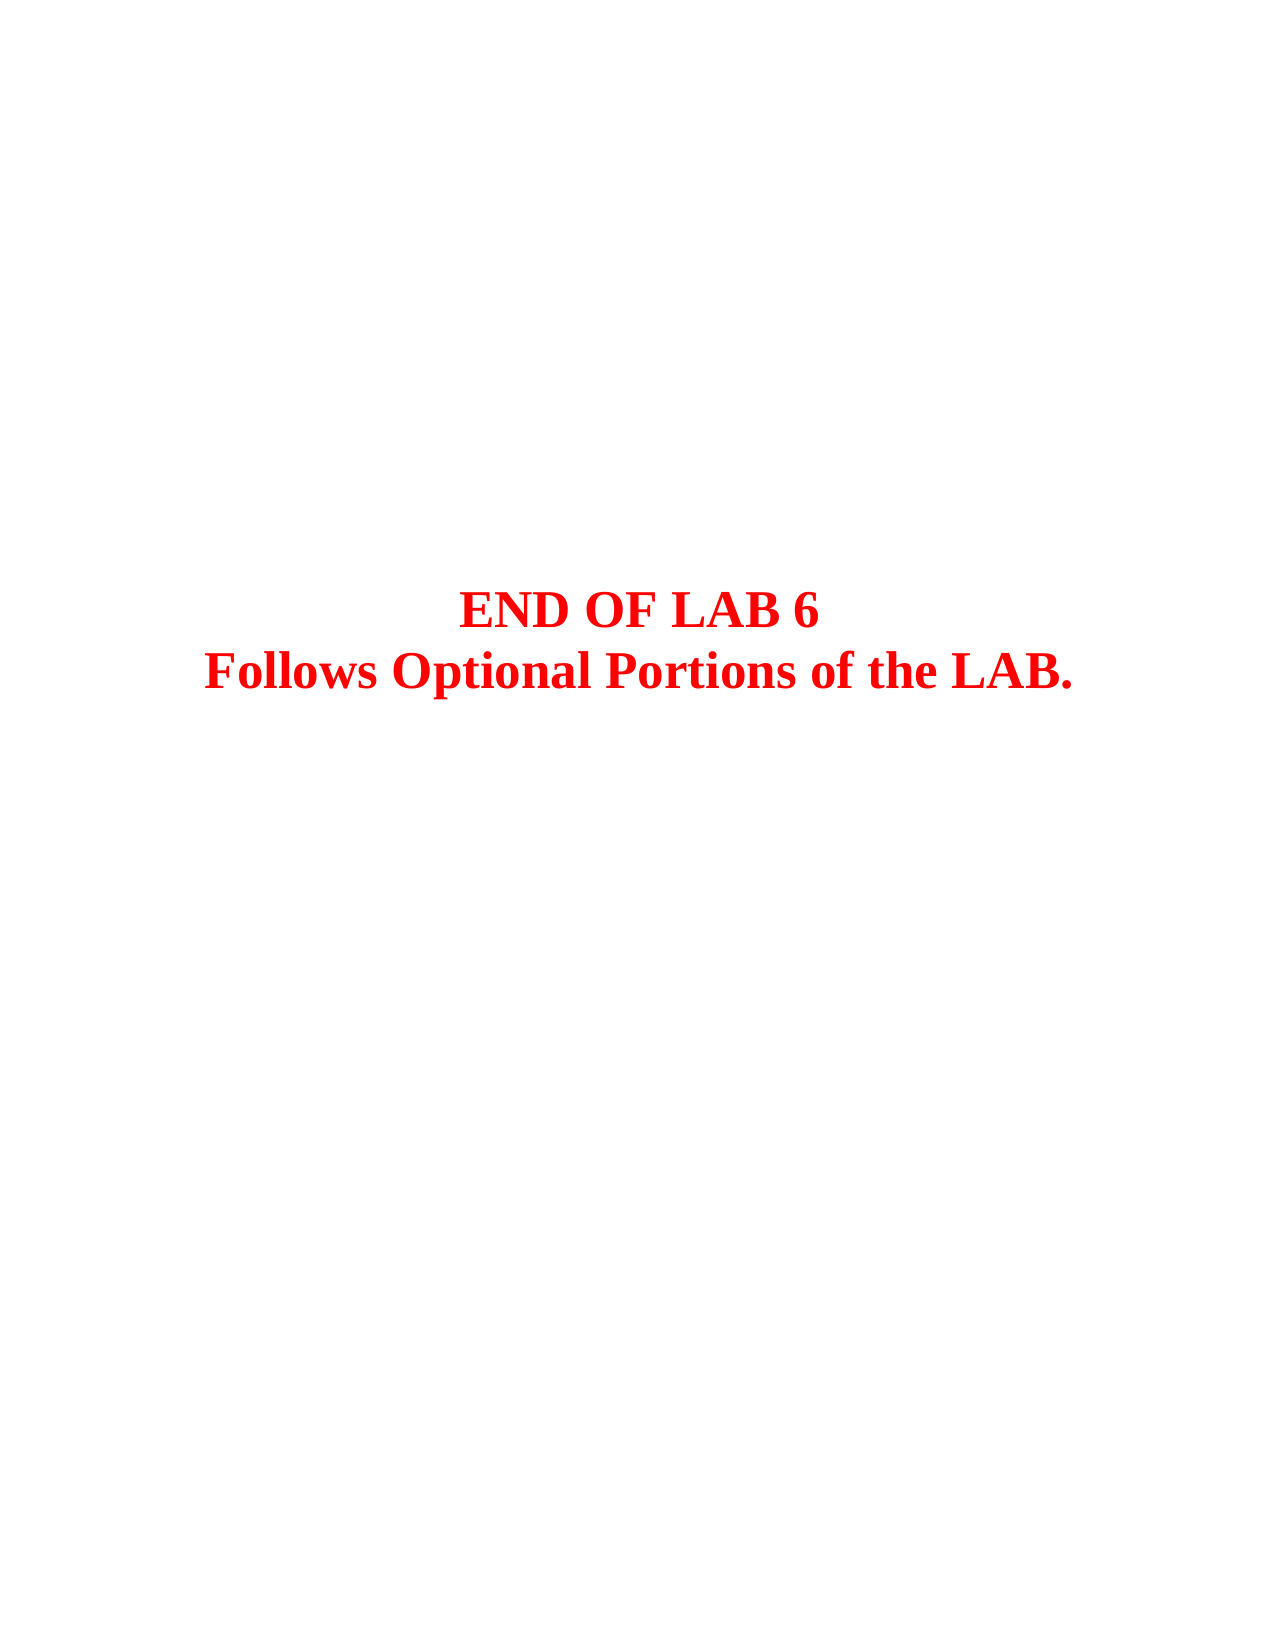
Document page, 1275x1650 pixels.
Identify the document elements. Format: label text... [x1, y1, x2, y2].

text Follows Optional Portions of the LAB. [54, 639, 1225, 700]
text END OF LAB 6 [54, 578, 1225, 639]
